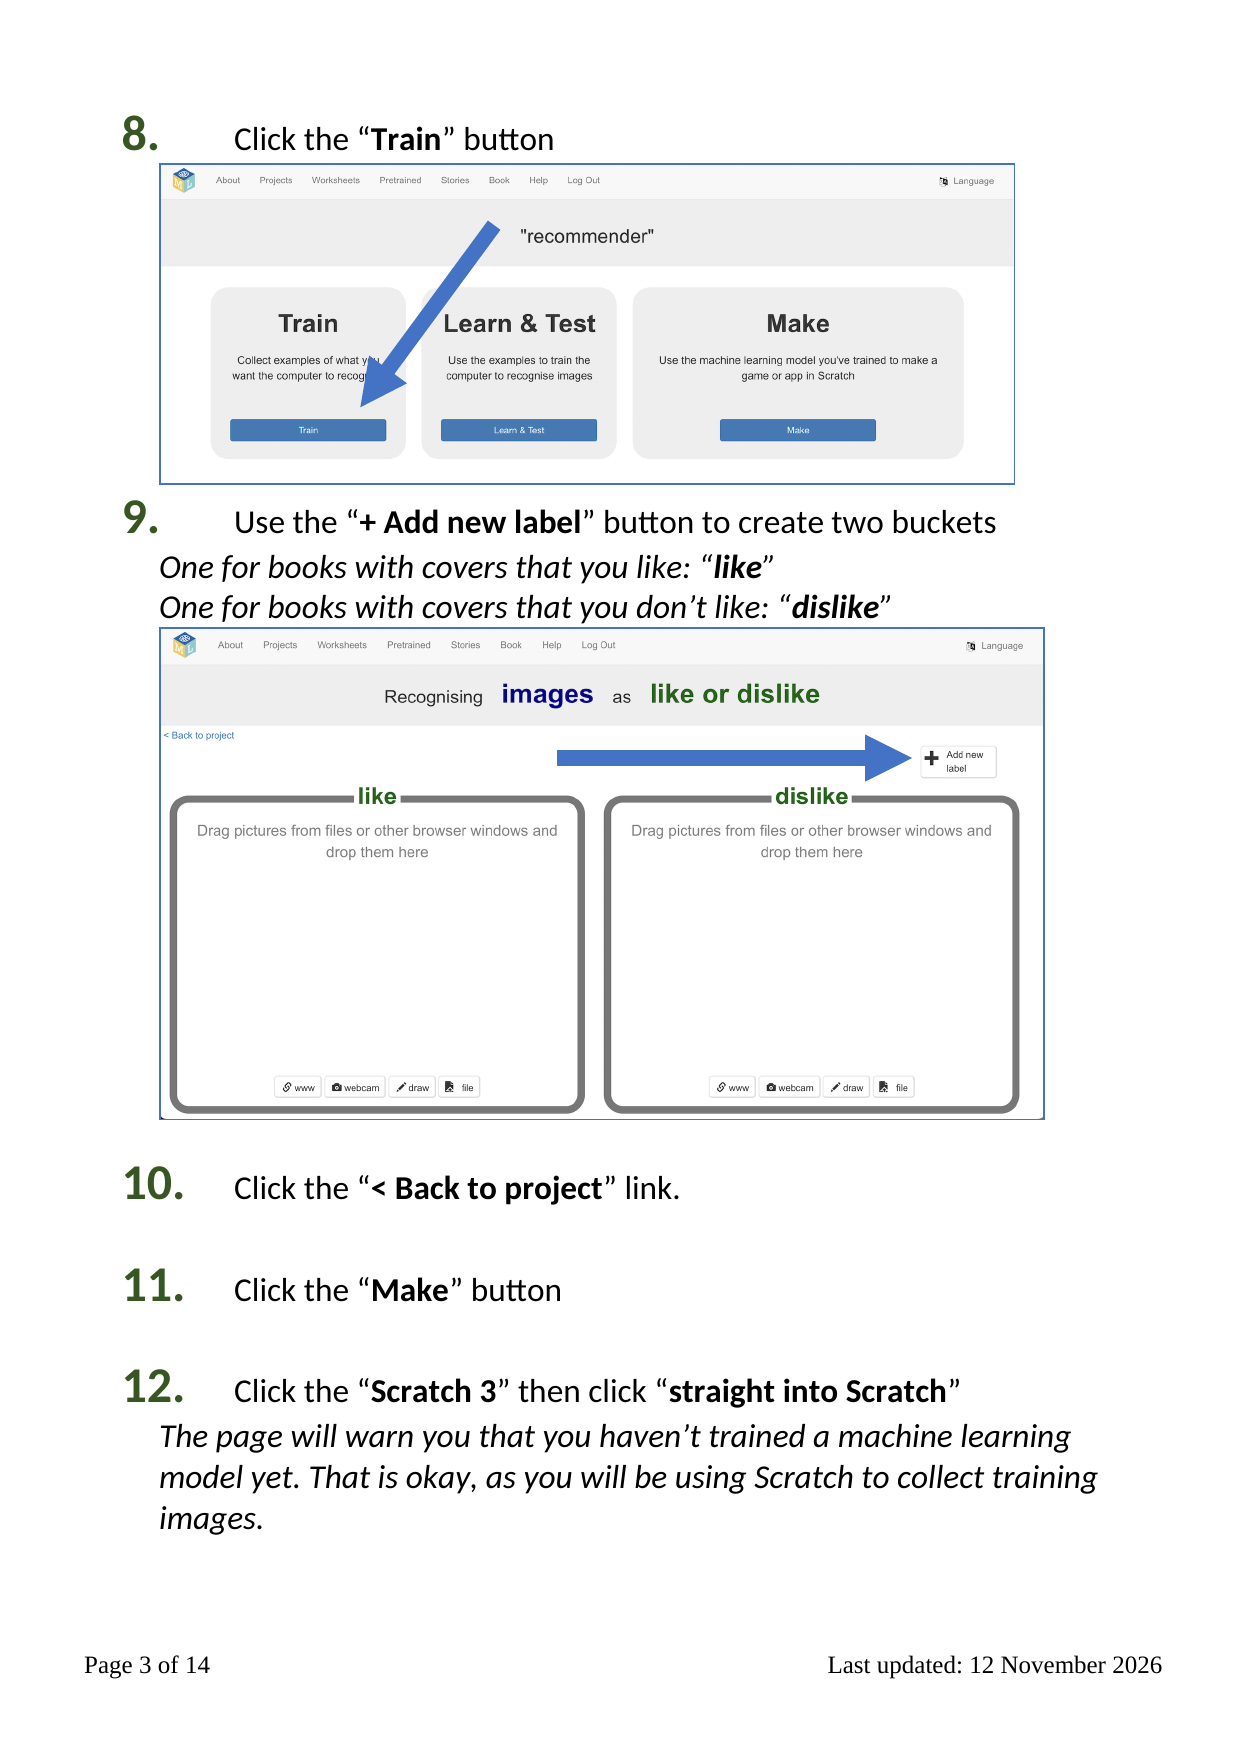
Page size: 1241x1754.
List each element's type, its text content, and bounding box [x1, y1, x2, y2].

list Click the “< Back to project” link. [121, 1151, 1164, 1212]
picture [161, 629, 1043, 1119]
list Click the “Make” button [121, 1252, 1164, 1313]
picture [161, 165, 1014, 483]
list Click the “Scratch 3” then click “straight into Scratch” The page will warn you that you haven’t trained a machine learning model yet. That is okay, as you will be using Scratch to collect training images. [121, 1354, 1164, 1568]
